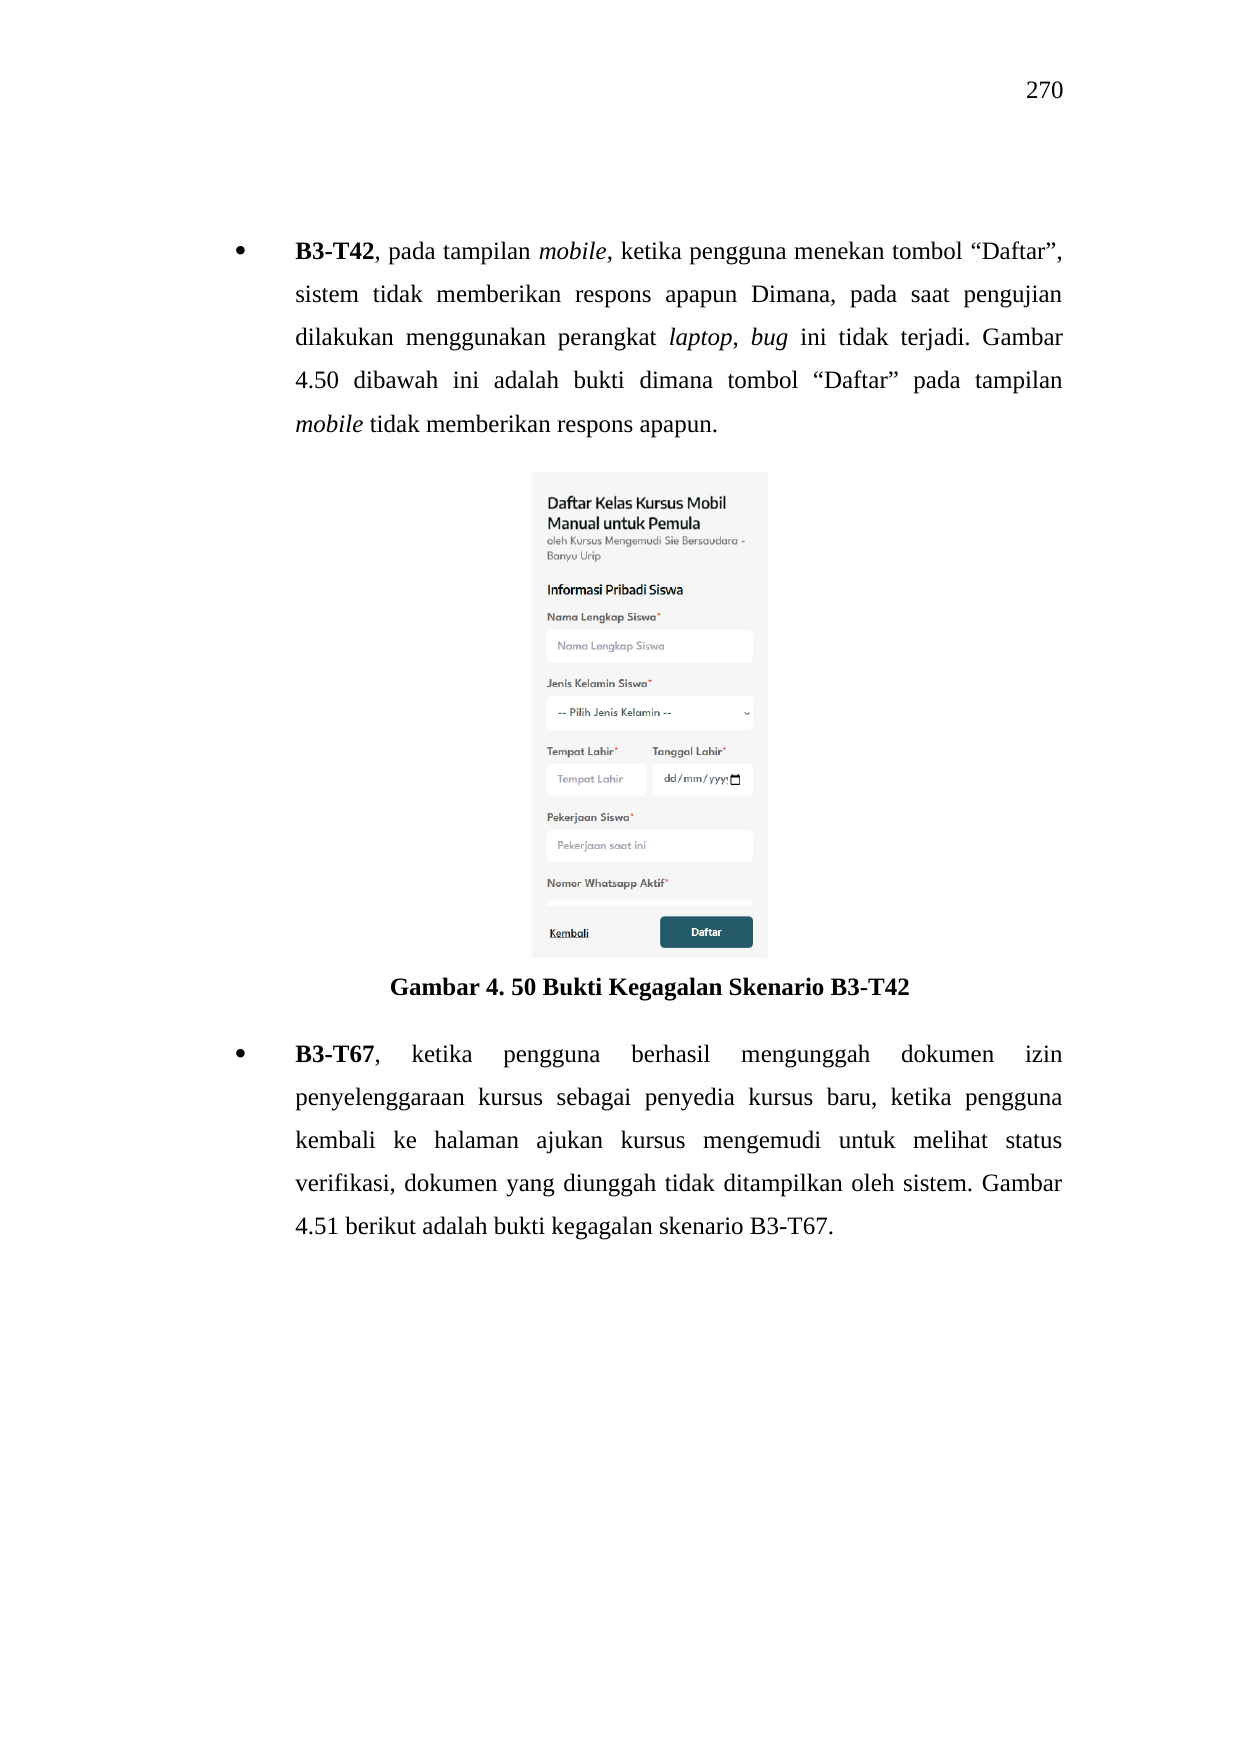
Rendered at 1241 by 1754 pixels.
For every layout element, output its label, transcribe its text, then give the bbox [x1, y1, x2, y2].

list B3-T67, ketika pengguna berhasil mengunggah dokumen izin penyelenggaraan kursus sebagai penyedia kursus baru, ketika pengguna kembali ke halaman ajukan kursus mengemudi untuk melihat status verifikasi, dokumen yang diunggah tidak ditampilkan oleh sistem. Gambar 4.51 berikut adalah bukti kegagalan skenario B3-T67. [236, 1039, 1063, 1240]
text Gambar 4. Bukti Kegagalan Skenario B3-T42 [236, 972, 1063, 1001]
picture [531, 472, 768, 958]
list B3-T42, pada tampilan mobile, ketika pengguna menekan tombol “Daftar”, sistem tidak memberikan respons apapun Dimana, pada saat pengujian dilakukan menggunakan perangkat laptop, bug ini tidak terjadi. Gambar 4.50 dibawah ini adalah bukti dimana tombol “Daftar” pada tampilan mobile tidak memberikan respons apapun. [236, 236, 1063, 437]
